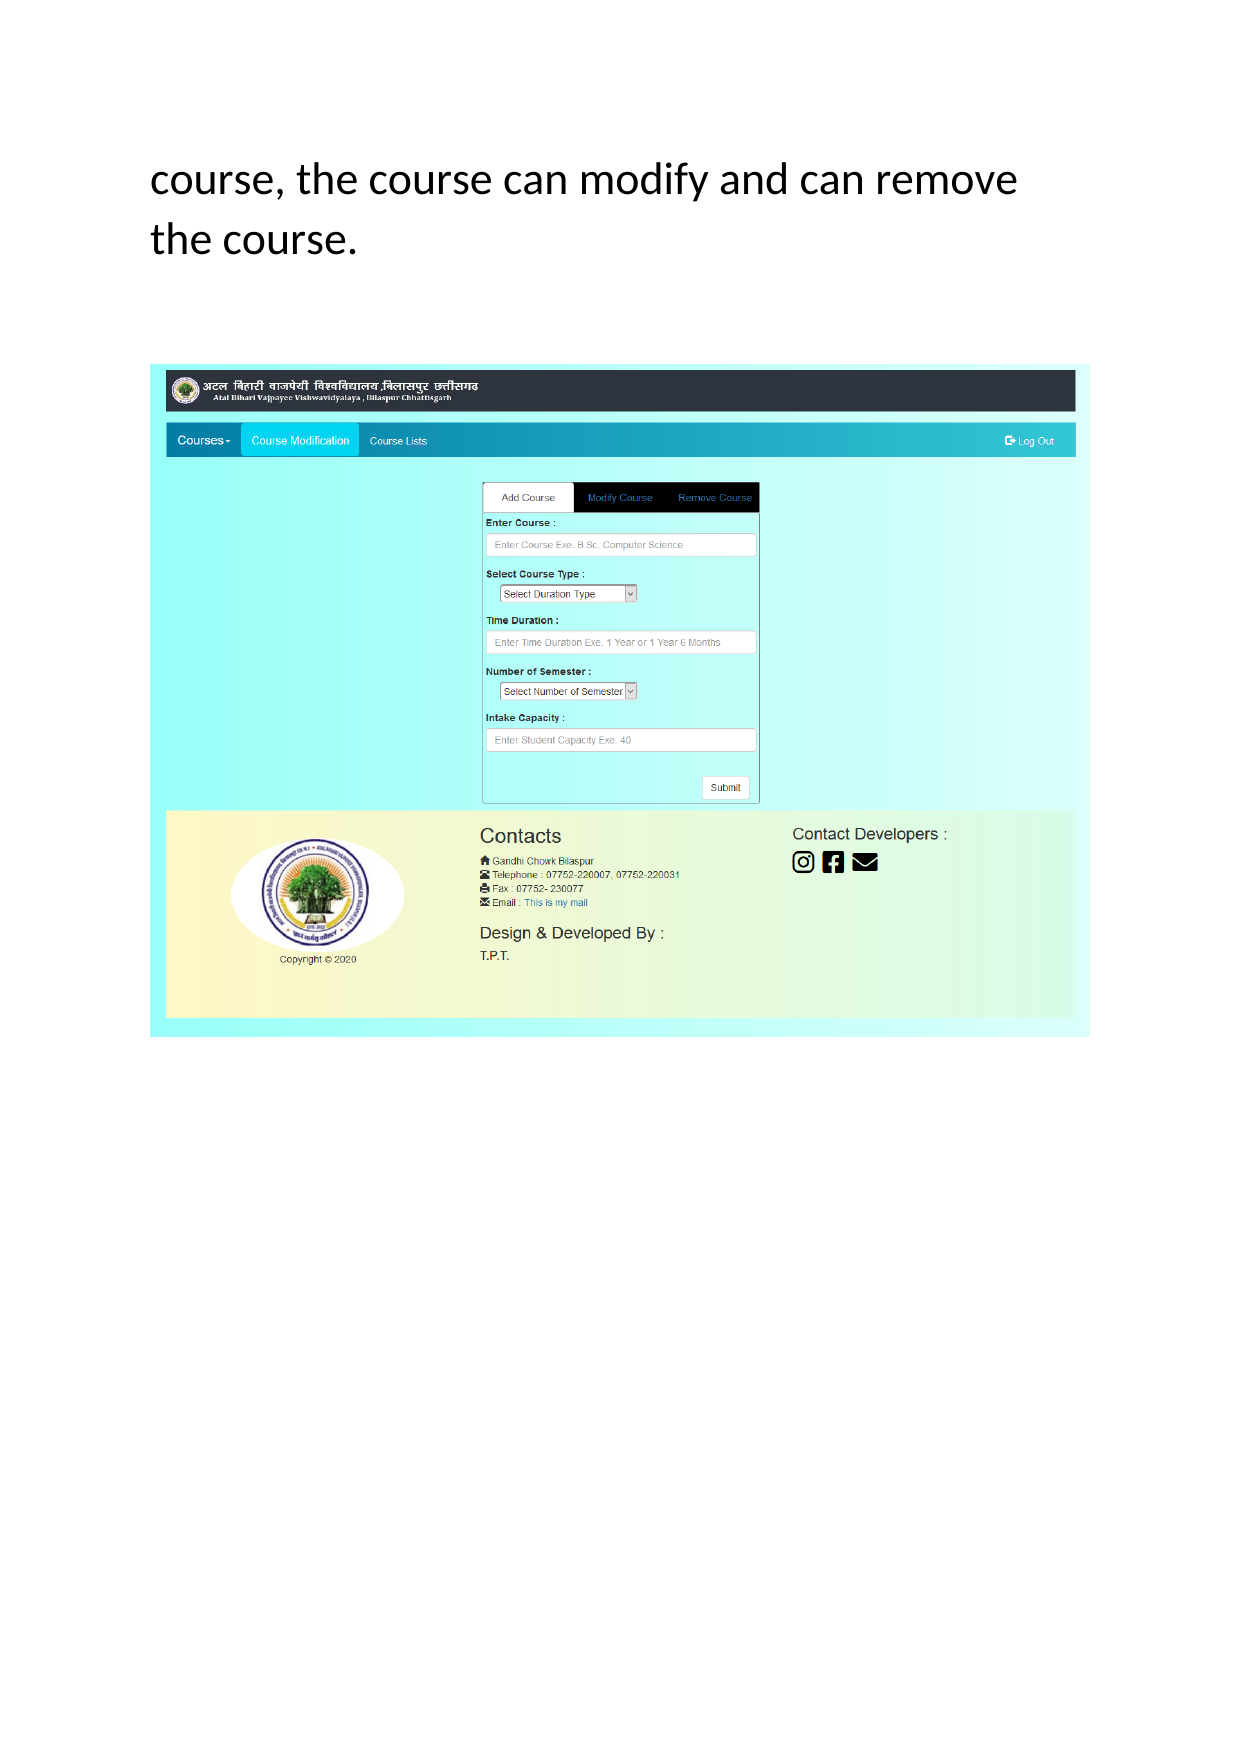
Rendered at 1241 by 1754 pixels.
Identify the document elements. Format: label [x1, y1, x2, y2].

picture [150, 364, 1091, 1037]
text [150, 150, 1090, 266]
